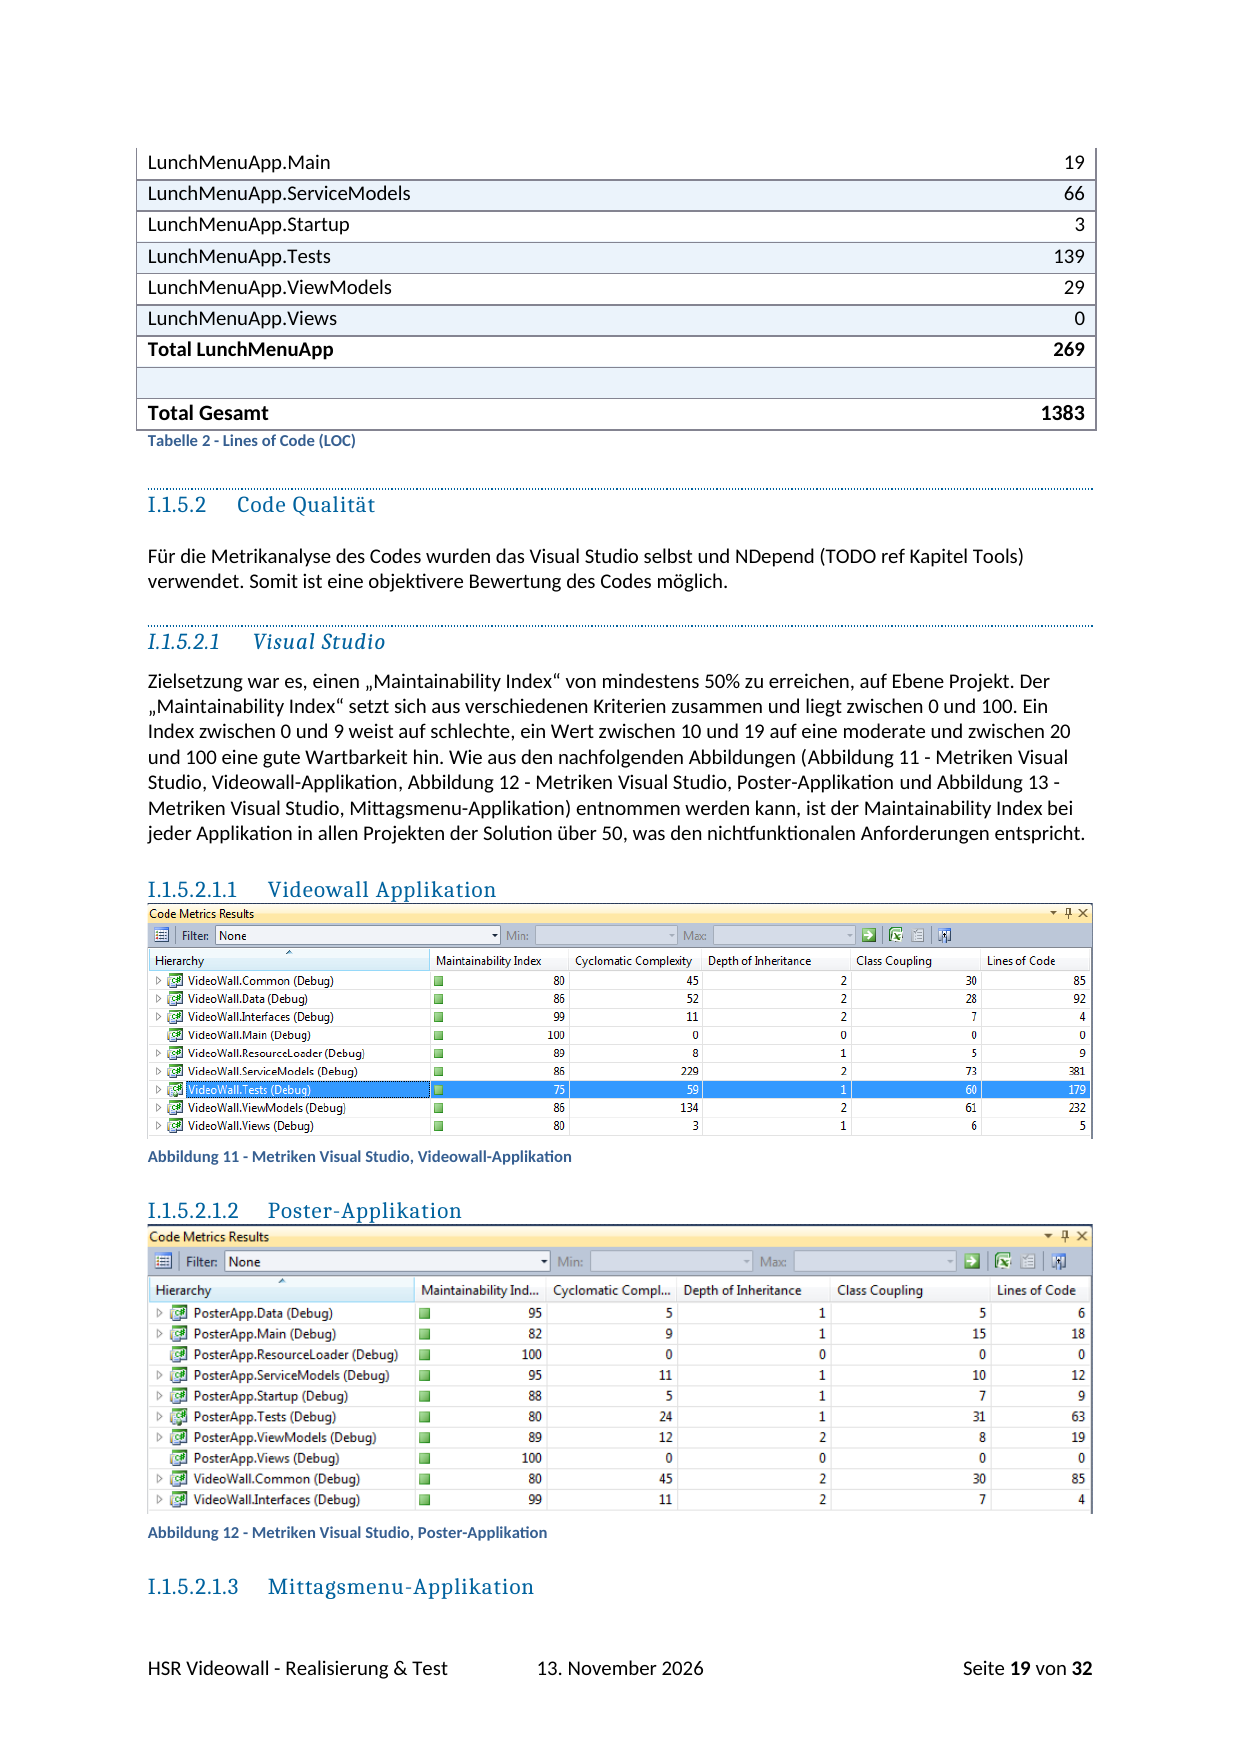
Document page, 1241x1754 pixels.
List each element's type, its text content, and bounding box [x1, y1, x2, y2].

table_cell LunchMenuApp.Main [137, 148, 616, 179]
table_cell LunchMenuApp.Startup [137, 212, 616, 241]
table_cell [616, 368, 1095, 398]
table_cell LunchMenuApp.Tests [137, 243, 616, 273]
picture [147, 903, 1093, 1139]
subtitle Poster-Applikation [148, 1198, 1093, 1224]
subtitle Videowall Applikation [148, 877, 1093, 903]
text Tabelle 2 - Lines of Code (LOC) [148, 431, 1093, 451]
subtitle Visual Studio [148, 625, 1093, 655]
table_cell [137, 368, 616, 398]
subtitle Code Qualität [148, 488, 1093, 518]
text Für die Metrikanalyse des Codes wurden das Visual Studio selbst und NDepend (TODO ref Kapitel Tools) verwendet. Somit ist eine objektivere Bewertung des Codes möglich. [148, 543, 1093, 594]
table_cell 3 [616, 212, 1095, 241]
table_cell 66 [616, 181, 1095, 210]
table_cell Total LunchMenuApp [137, 337, 616, 366]
table_cell LunchMenuApp.Views [137, 306, 616, 335]
picture [147, 1224, 1093, 1514]
subtitle Mittagsmenu-Applikation [148, 1573, 1093, 1600]
table_cell 269 [616, 337, 1095, 366]
table_cell LunchMenuApp.ServiceModels [137, 181, 616, 210]
table_cell 19 [616, 148, 1095, 179]
table_cell 139 [616, 243, 1095, 273]
table_cell Total Gesamt [137, 399, 616, 429]
table_cell LunchMenuApp.ViewModels [137, 274, 616, 304]
table_cell 0 [616, 306, 1095, 335]
table_cell 29 [616, 274, 1095, 304]
table_cell 1383 [616, 399, 1095, 429]
